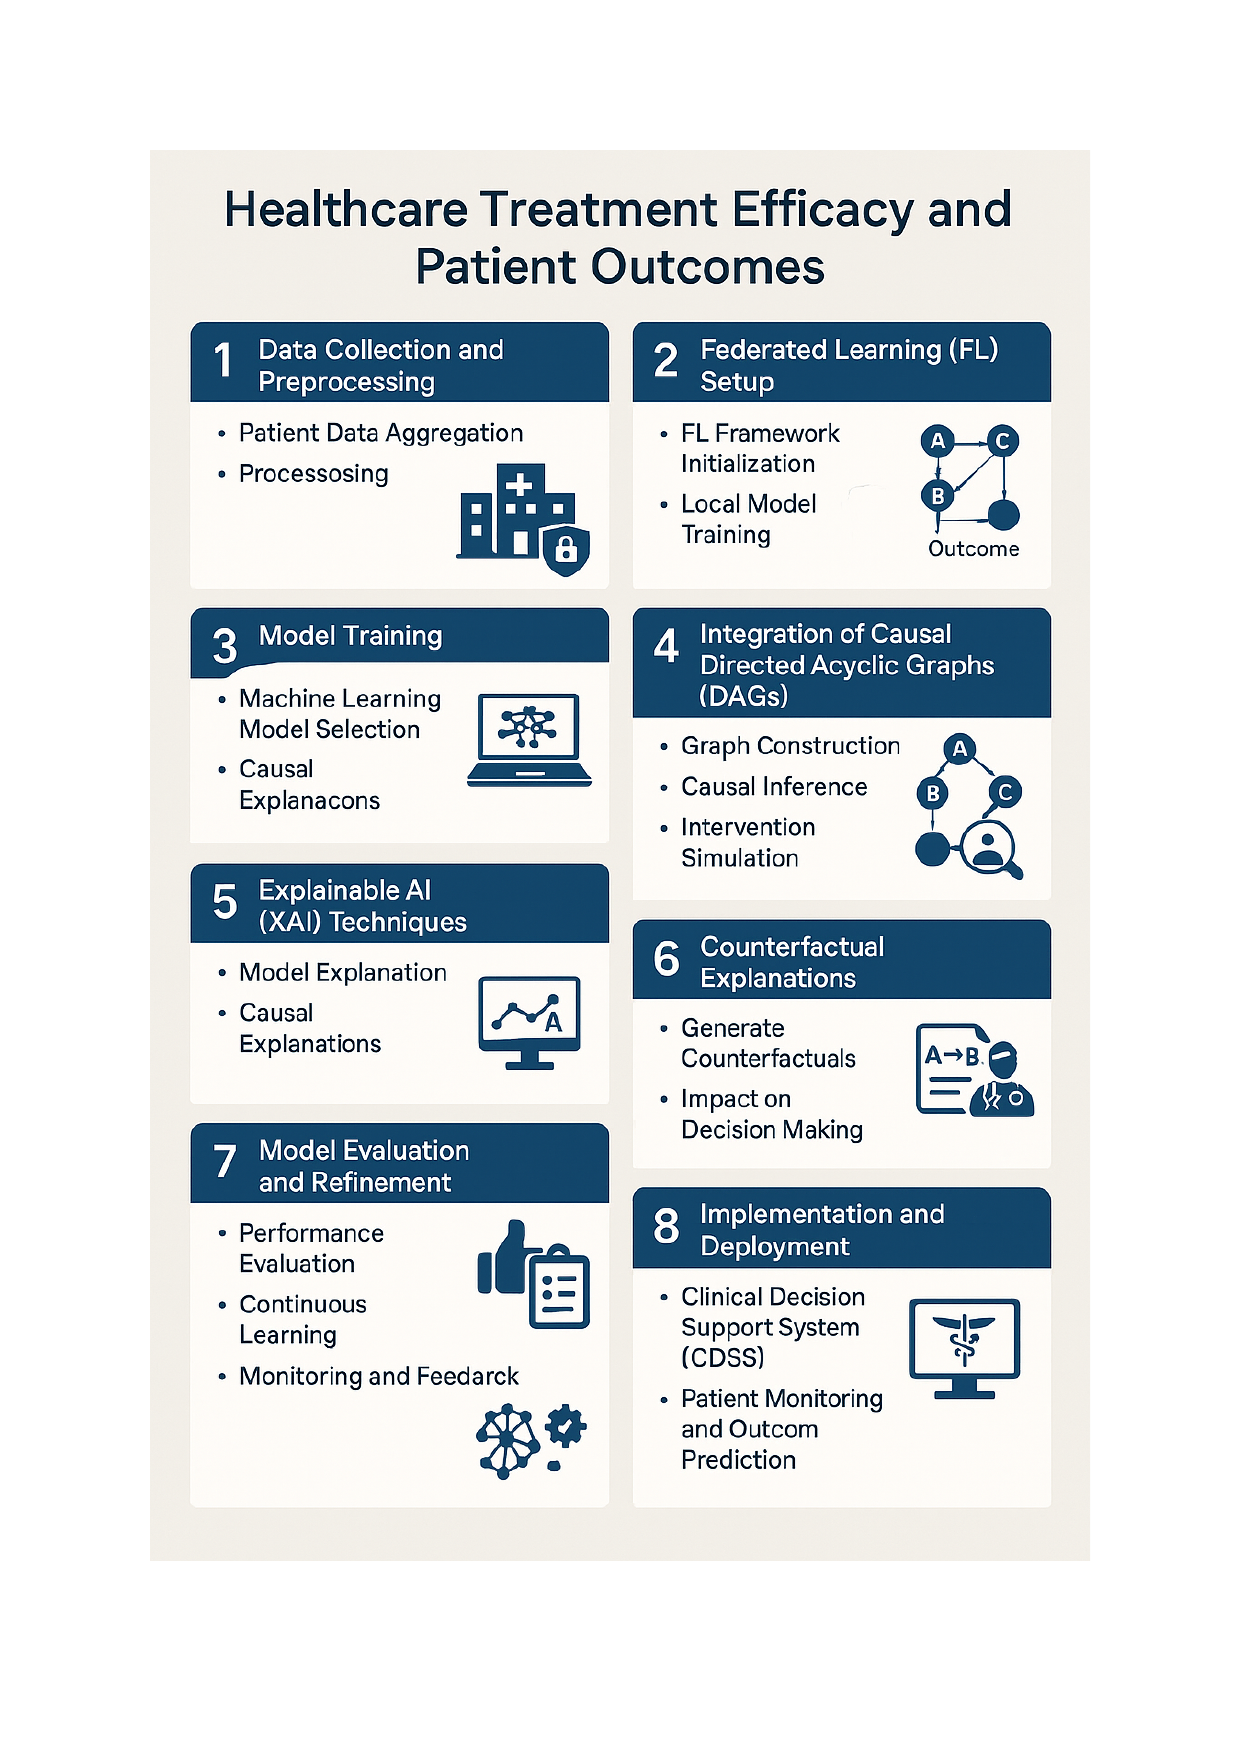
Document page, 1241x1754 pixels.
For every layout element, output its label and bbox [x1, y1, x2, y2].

picture [150, 150, 1091, 1561]
